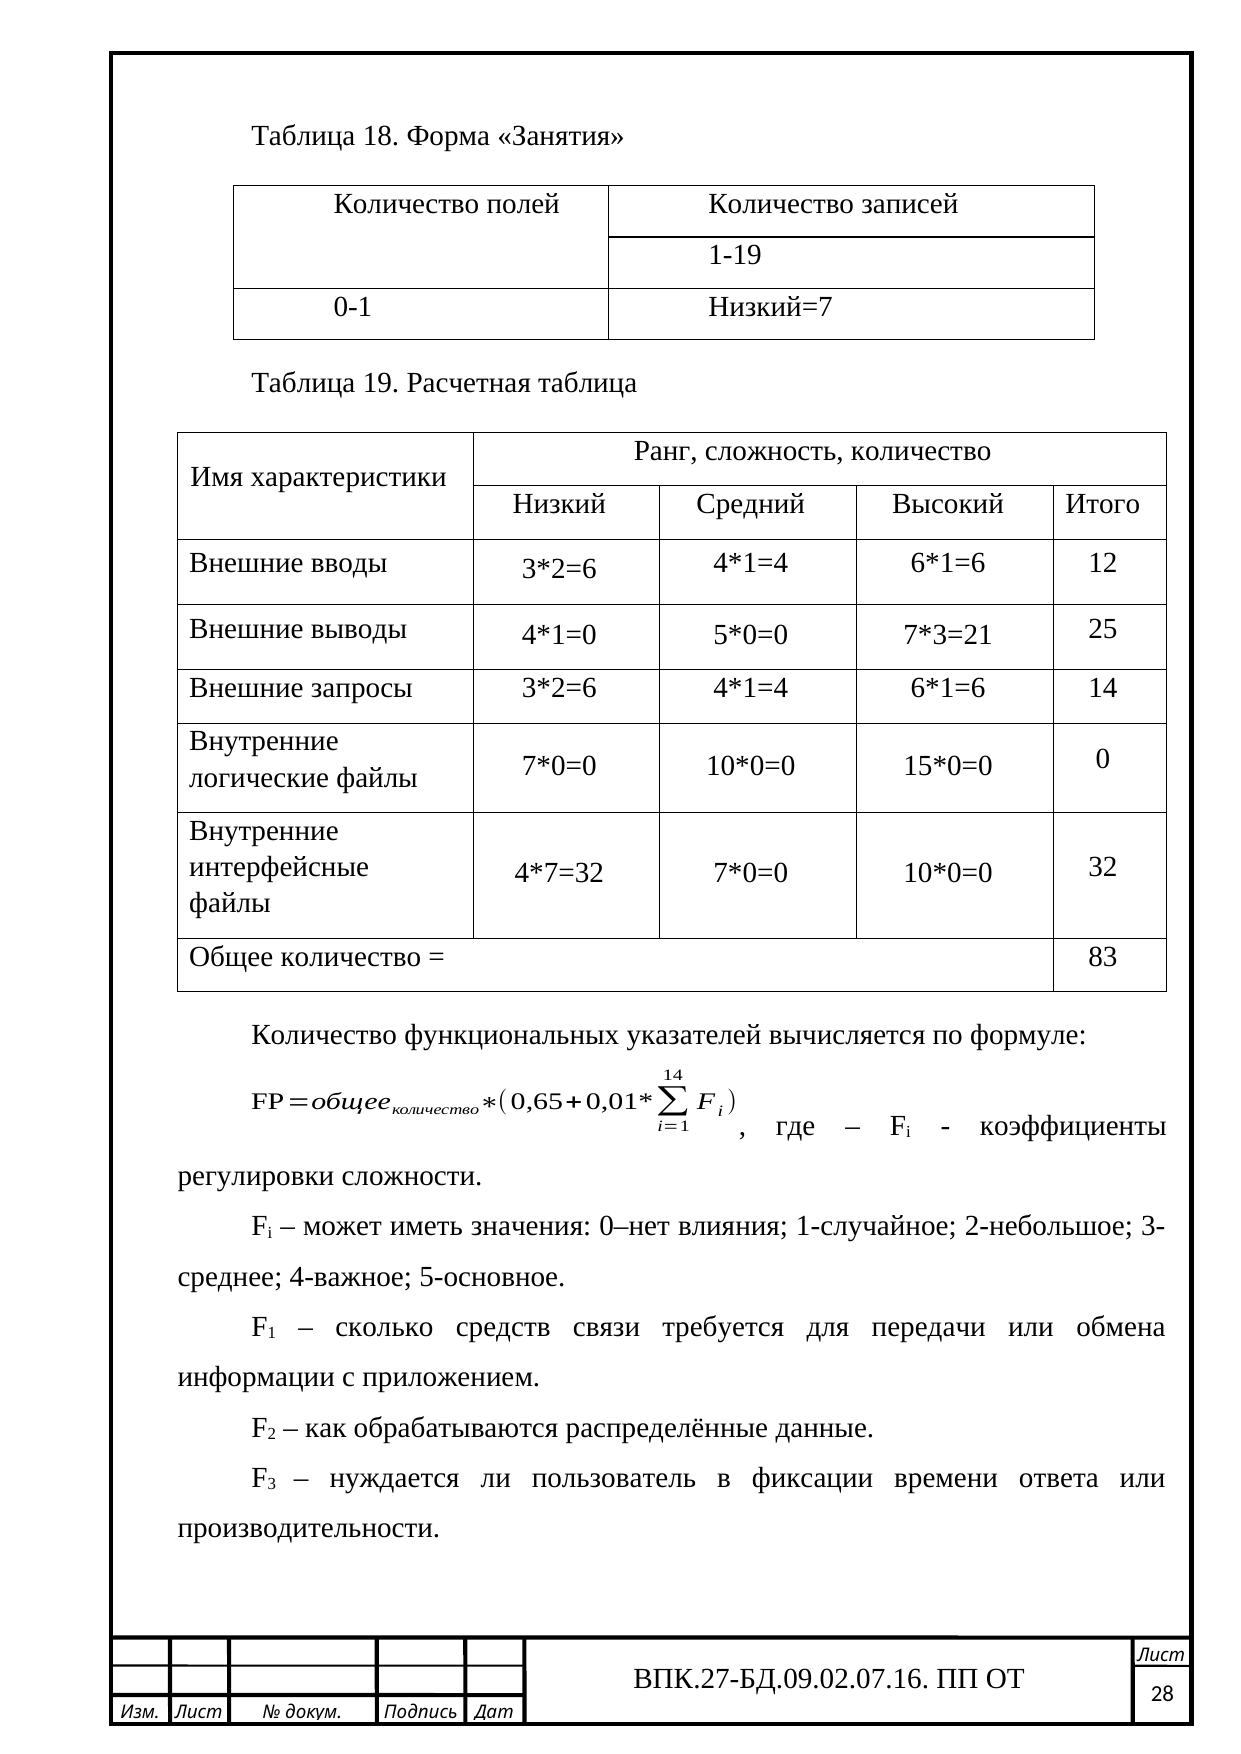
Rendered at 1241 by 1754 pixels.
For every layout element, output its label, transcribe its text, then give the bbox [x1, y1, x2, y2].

table_cell 7*0=0 [660, 813, 856, 938]
table_header Ранг, сложность, количество [474, 433, 1166, 485]
text Fi – может иметь значения: 0–нет влияния; 1-случайное; 2-небольшое; 3-среднее; 4-важное; 5-основное. [177, 1208, 1167, 1292]
table_header Количество записей [609, 186, 1094, 236]
table_cell 7*3=21 [857, 605, 1053, 669]
table_cell 4*1=4 [660, 670, 856, 722]
table_cell 14 [1054, 670, 1166, 722]
text Количество функциональных указателей вычисляется по формуле: [177, 1017, 1167, 1051]
table_cell 10*0=0 [660, 724, 856, 812]
table_cell Внешние вводы [178, 540, 473, 604]
table_header Имя характеристики [178, 433, 473, 538]
table_cell 10*0=0 [857, 813, 1053, 938]
table_cell 7*0=0 [474, 724, 659, 812]
table_cell 0 [1054, 724, 1166, 812]
table_cell 83 [1054, 939, 1166, 991]
table_cell 3*2=6 [474, 670, 659, 722]
table_cell Внутренние логические файлы [178, 724, 473, 812]
text , где – Fi - коэффициенты регулировки сложности. [177, 1067, 1167, 1192]
table_cell 4*7=32 [474, 813, 659, 938]
table_cell 1-19 [609, 238, 1094, 288]
table_cell 5*0=0 [660, 605, 856, 669]
text F2 – как обрабатываются распределённые данные. [177, 1410, 1167, 1443]
text Таблица 18. Форма «Занятия» [177, 118, 1152, 152]
text Таблица 19. Расчетная таблица [177, 365, 1152, 398]
table_cell 4*1=0 [474, 605, 659, 669]
text F3 – нуждается ли пользователь в фиксации времени ответа или производительности. [177, 1460, 1167, 1544]
table_cell Внешние выводы [178, 605, 473, 669]
table_cell 32 [1054, 813, 1166, 938]
table_cell Общее количество = [178, 939, 1053, 991]
table_cell 25 [1054, 605, 1166, 669]
table_cell 0-1 [234, 289, 608, 339]
table_cell 12 [1054, 540, 1166, 604]
text F1 – сколько средств связи требуется для передачи или обмена информации с приложением. [177, 1309, 1167, 1393]
table_cell 6*1=6 [857, 670, 1053, 722]
table_cell Внешние запросы [178, 670, 473, 722]
table_cell Низкий [474, 486, 659, 538]
table_cell Внутренние интерфейсные файлы [178, 813, 473, 938]
table_cell Средний [660, 486, 856, 538]
table_cell Итого [1054, 486, 1166, 538]
table_cell 15*0=0 [857, 724, 1053, 812]
table_cell Низкий=7 [609, 289, 1094, 339]
table_cell 6*1=6 [857, 540, 1053, 604]
table_cell 4*1=4 [660, 540, 856, 604]
table_cell 3*2=6 [474, 540, 659, 604]
table_header Количество полей [234, 186, 608, 288]
table_cell Высокий [857, 486, 1053, 538]
